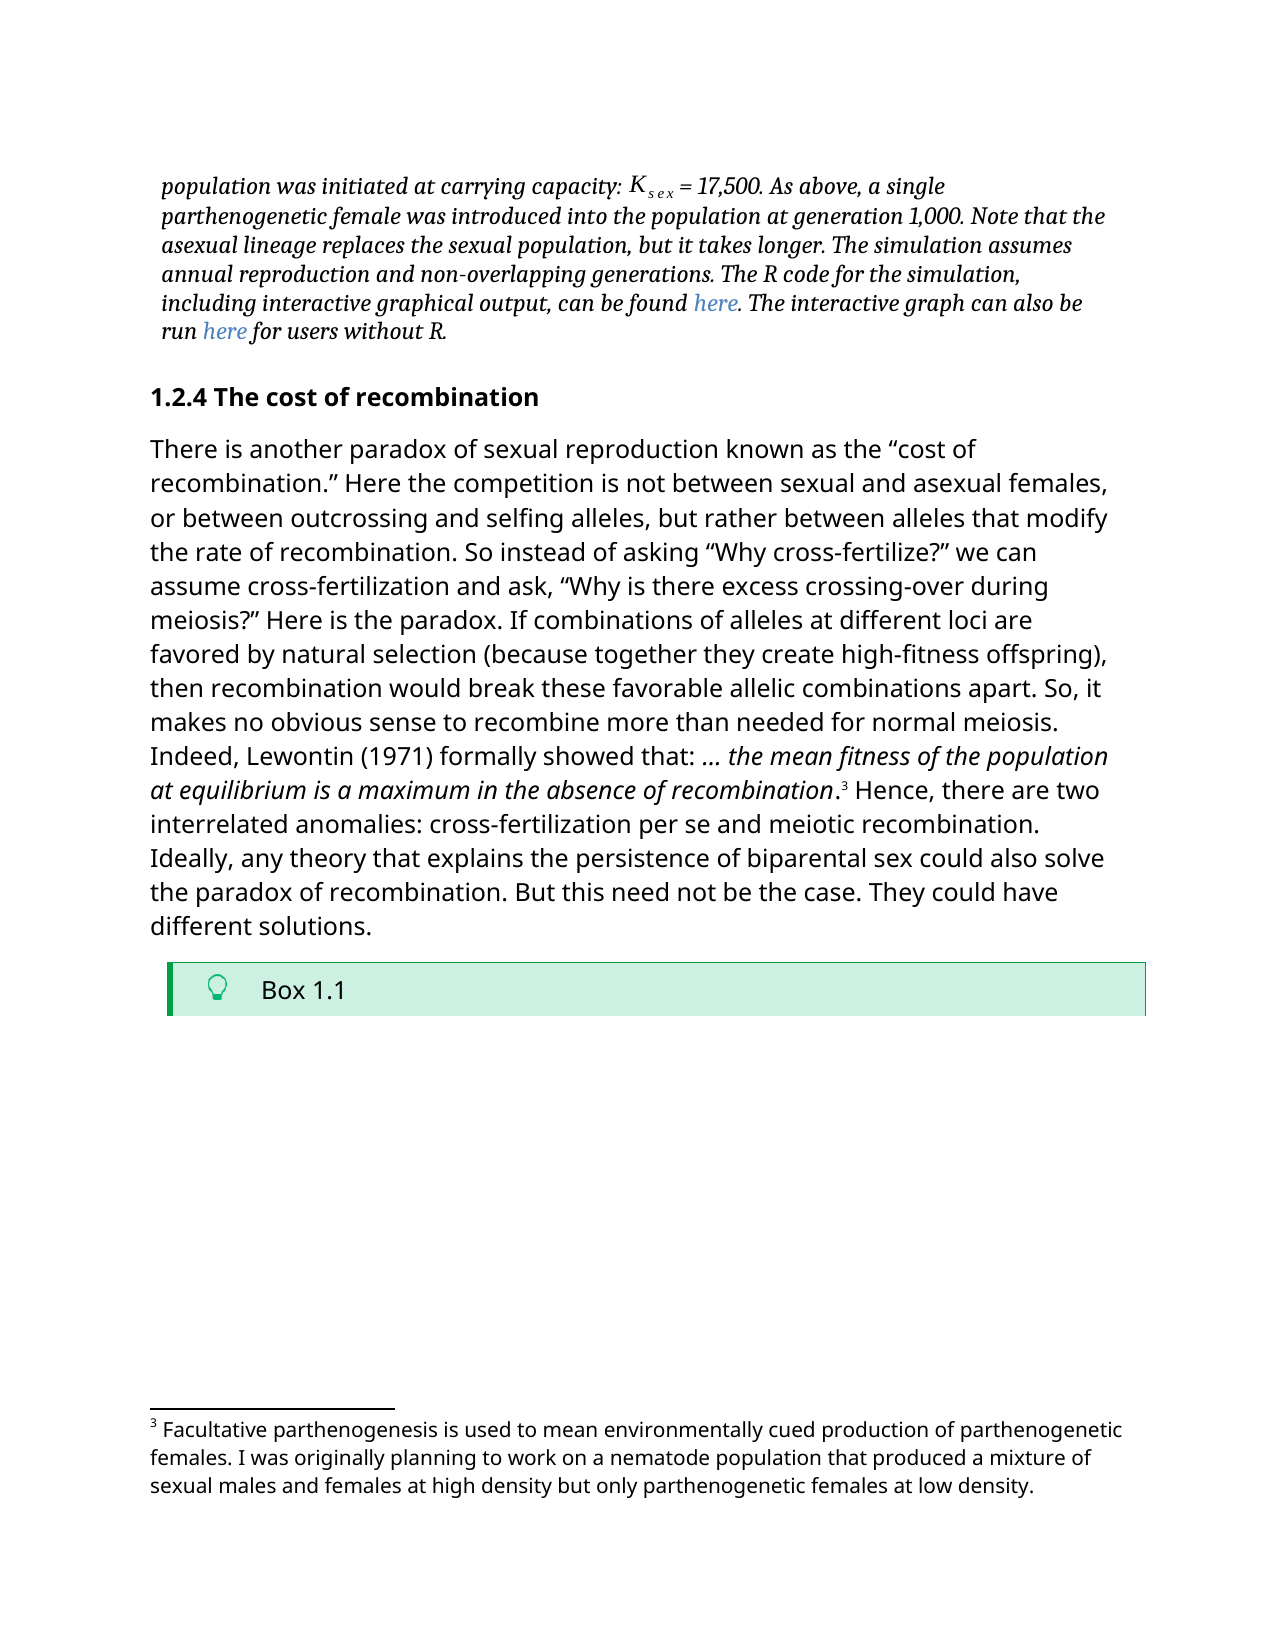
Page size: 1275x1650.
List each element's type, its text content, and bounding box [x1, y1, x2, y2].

subtitle 1.2.4 The cost of recombination [150, 379, 1125, 413]
table_header Box 1.1 [173, 963, 1145, 1016]
text There is another paradox of sexual reproduction known as the “cost of recombination.” Here the competition is not between sexual and asexual females, or between outcrossing and selfing alleles, but rather between alleles that modify the rate of recombination. So instead of asking “Why cross-fertilize?” we can assume cross-fertilization and ask, “Why is there excess crossing-over during meiosis?” Here is the paradox. If combinations of alleles at different loci are favored by natural selection (because together they create high-fitness offspring), then recombination would break these favorable allelic combinations apart. So, it makes no obvious sense to recombine more than needed for normal meiosis. Indeed, Lewontin (1971) formally showed that: … the mean fitness of the population at equilibrium is a maximum in the absence of recombination. Hence, there are two interrelated anomalies: cross-fertilization per se and meiotic recombination. Ideally, any theory that explains the persistence of biparental sex could also solve the paradox of recombination. But this need not be the case. They could have different solutions. [150, 432, 1125, 943]
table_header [150, 150, 1125, 358]
picture [204, 974, 229, 1000]
